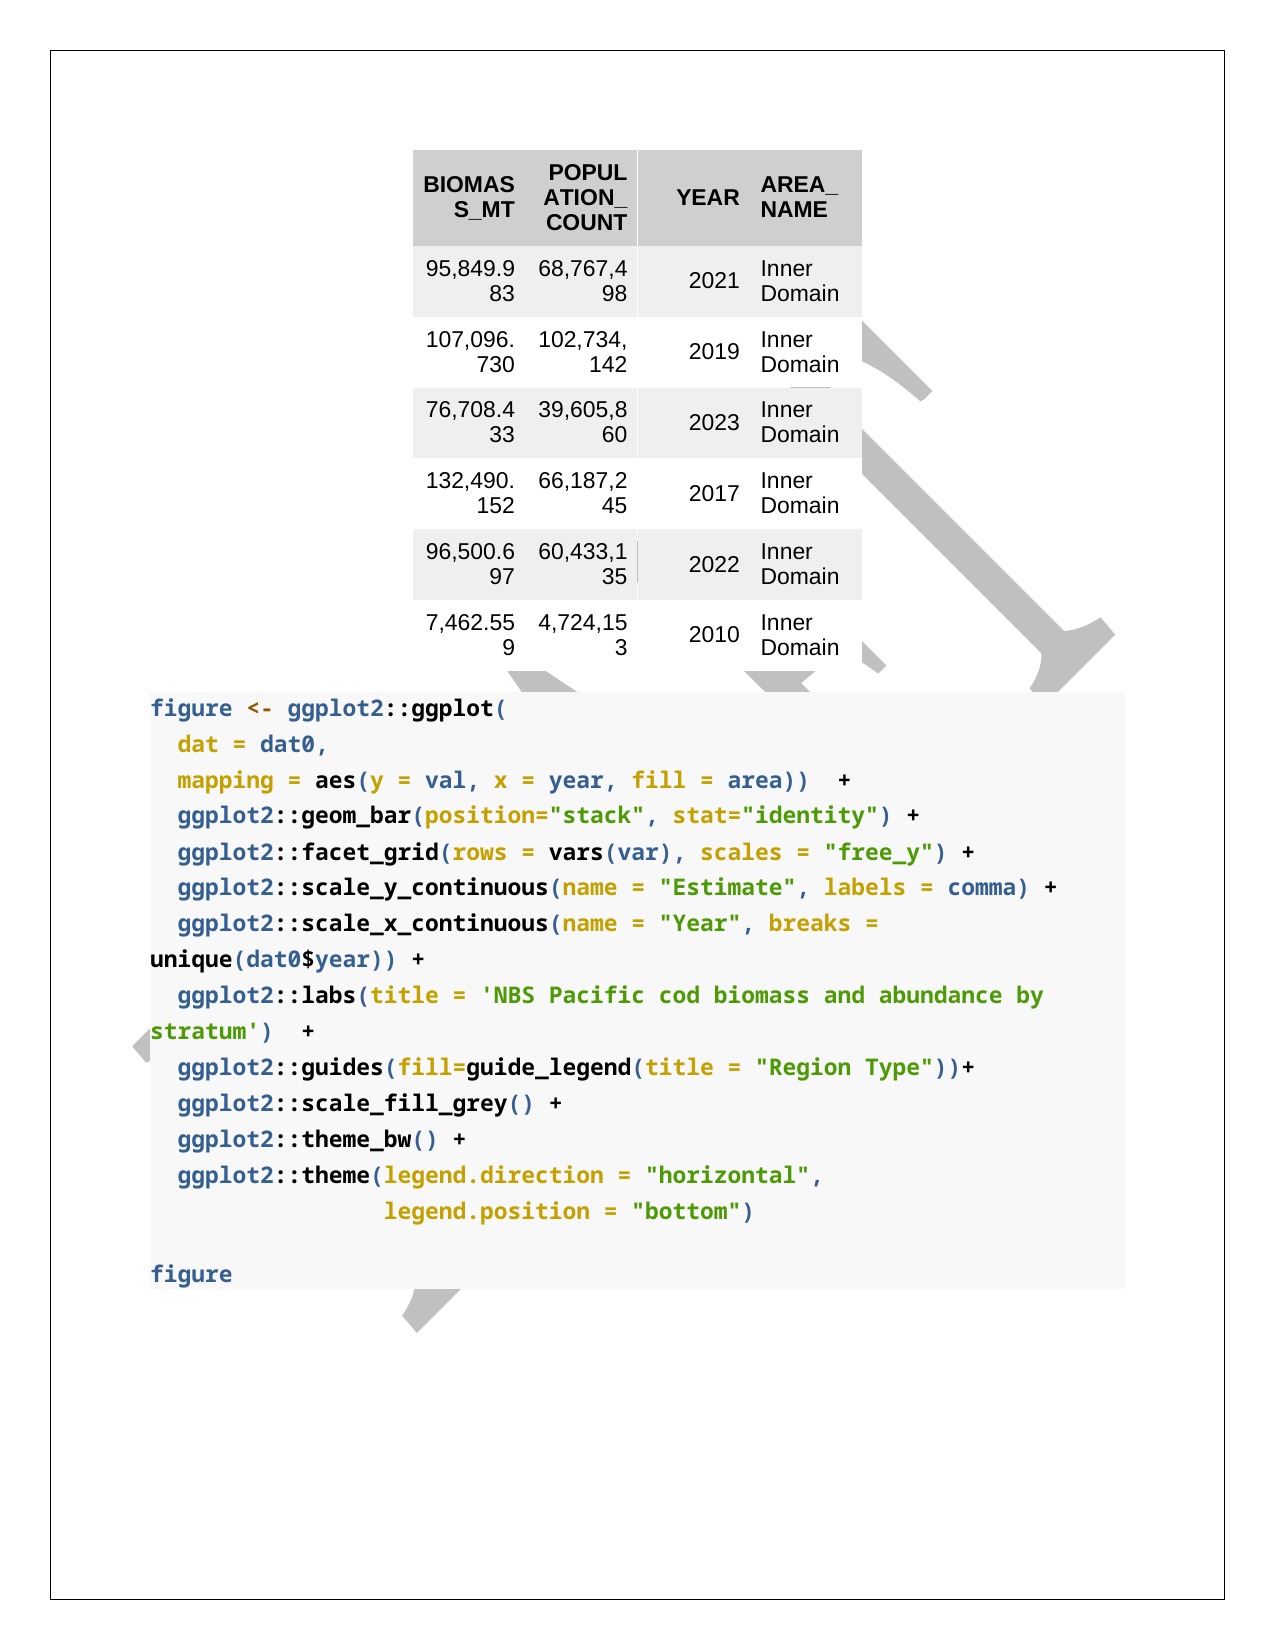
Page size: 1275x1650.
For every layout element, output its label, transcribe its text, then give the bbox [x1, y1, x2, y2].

table_cell Inner Domain [750, 600, 862, 671]
table_cell Inner Domain [750, 246, 862, 317]
table_cell 2022 [638, 529, 750, 600]
table_cell 132,490.152 [413, 458, 525, 529]
table_cell 60,433,135 [525, 529, 637, 600]
table_cell 2023 [638, 388, 750, 458]
table_cell 39,605,860 [525, 388, 637, 458]
table_cell 2010 [638, 600, 750, 671]
text figure <- ggplot2::ggplot( dat = dat0, mapping = aes(y = val, x = year, fill = area)) + ggplot2::geom_bar(position="stack", stat="identity") + ggplot2::facet_grid(rows = vars(var), scales = "free_y") + ggplot2::scale_y_continuous(name = "Estimate", labels = comma) + ggplot2::scale_x_continuous(name = "Year", breaks = unique(dat0$year)) + ggplot2::labs(title = 'NBS Pacific cod biomass and abundance by stratum') + ggplot2::guides(fill=guide_legend(title = "Region Type"))+ ggplot2::scale_fill_grey() + ggplot2::theme_bw() + ggplot2::theme(legend.direction = "horizontal", legend.position = "bottom") figure [150, 692, 1125, 1289]
table_cell 102,734,142 [525, 317, 637, 387]
table_cell 7,462.559 [413, 600, 525, 671]
table_cell 107,096.730 [413, 317, 525, 387]
table_header POPULATION_COUNT [525, 150, 637, 246]
table_cell Inner Domain [750, 529, 862, 600]
table_cell 66,187,245 [525, 458, 637, 529]
table_cell Inner Domain [750, 317, 862, 387]
table_cell 2017 [638, 458, 750, 529]
table_cell Inner Domain [750, 388, 862, 458]
table_cell Inner Domain [750, 458, 862, 529]
table_cell 68,767,498 [525, 246, 637, 317]
table_cell 2021 [638, 246, 750, 317]
table_cell 95,849.983 [413, 246, 525, 317]
table_cell 2019 [638, 317, 750, 387]
table_header BIOMASS_MT [413, 150, 525, 246]
table_cell 76,708.433 [413, 388, 525, 458]
table_header YEAR [638, 150, 750, 246]
table_header AREA_NAME [750, 150, 862, 246]
table_cell 96,500.697 [413, 529, 525, 600]
table_cell 4,724,153 [525, 600, 637, 671]
